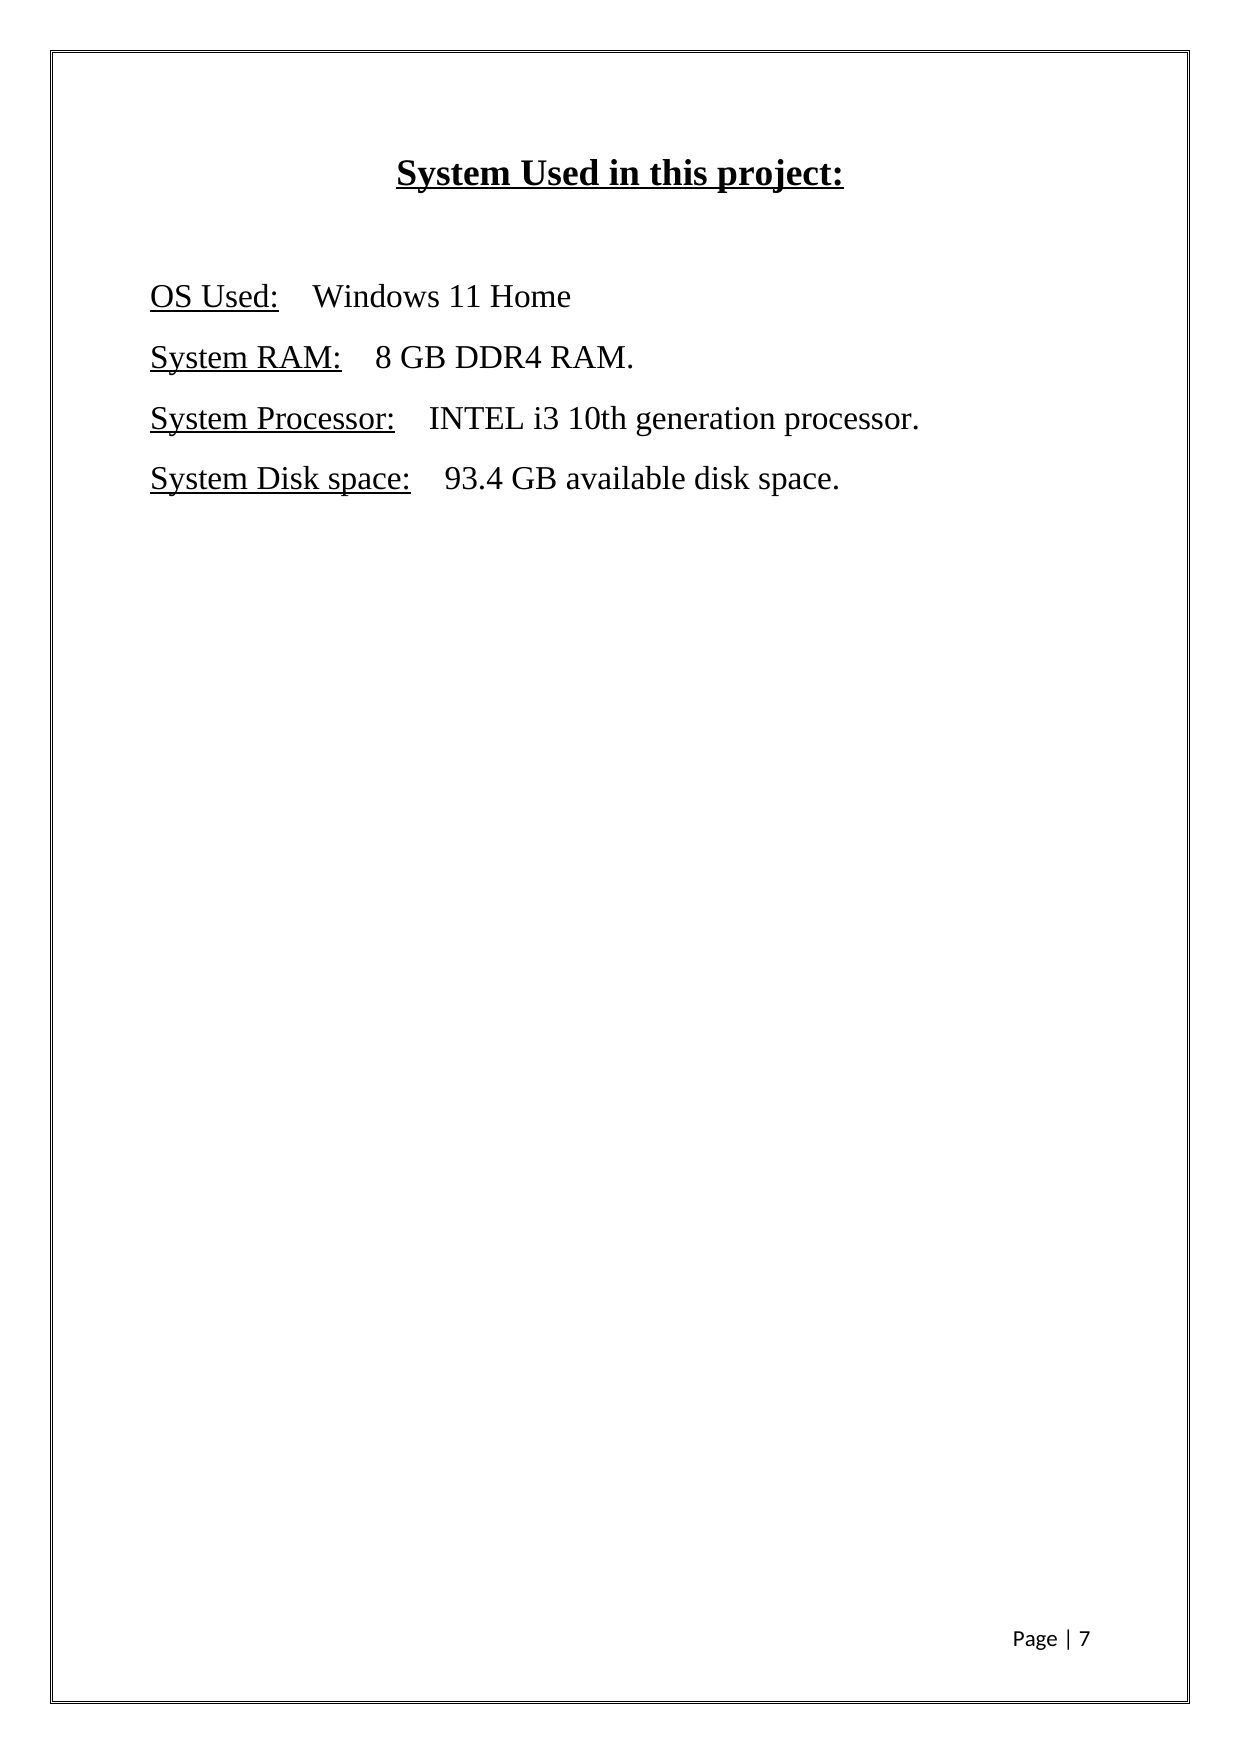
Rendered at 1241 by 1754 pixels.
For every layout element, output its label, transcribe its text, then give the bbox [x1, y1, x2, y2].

text System Processor: INTEL i3 10th generation processor. [150, 398, 1090, 436]
text System Disk space: 93.4 GB available disk space. [150, 459, 1090, 497]
text System RAM: 8 GB DDR4 RAM. [150, 337, 1090, 376]
text System Used in this project: [150, 150, 1090, 193]
text OS Used: Windows 11 Home [150, 276, 1090, 315]
